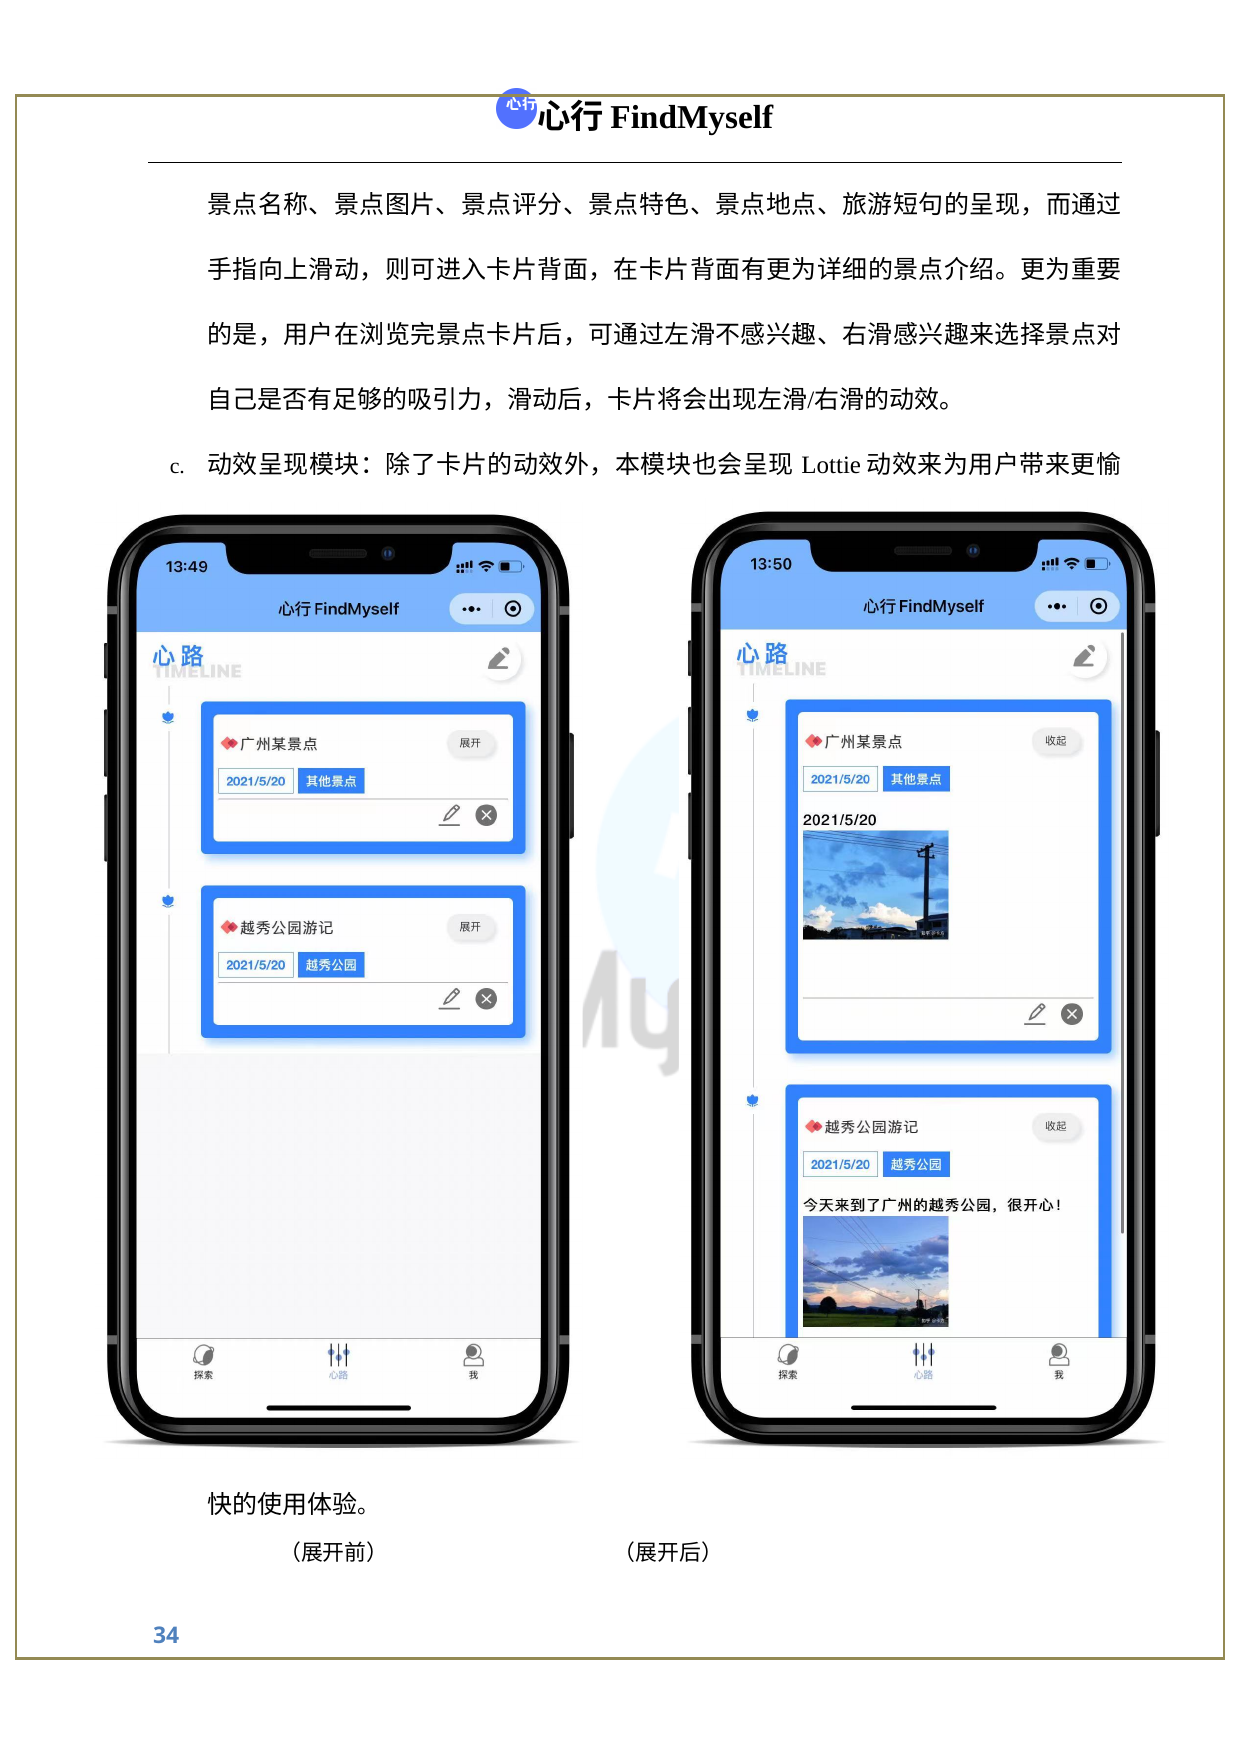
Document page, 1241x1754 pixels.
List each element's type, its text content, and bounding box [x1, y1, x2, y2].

picture [496, 88, 537, 94]
picture [678, 498, 1169, 1459]
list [169, 170, 1122, 430]
picture [95, 502, 583, 1459]
picture [496, 97, 537, 129]
list （展开前） （展开后） [169, 1535, 1122, 1567]
